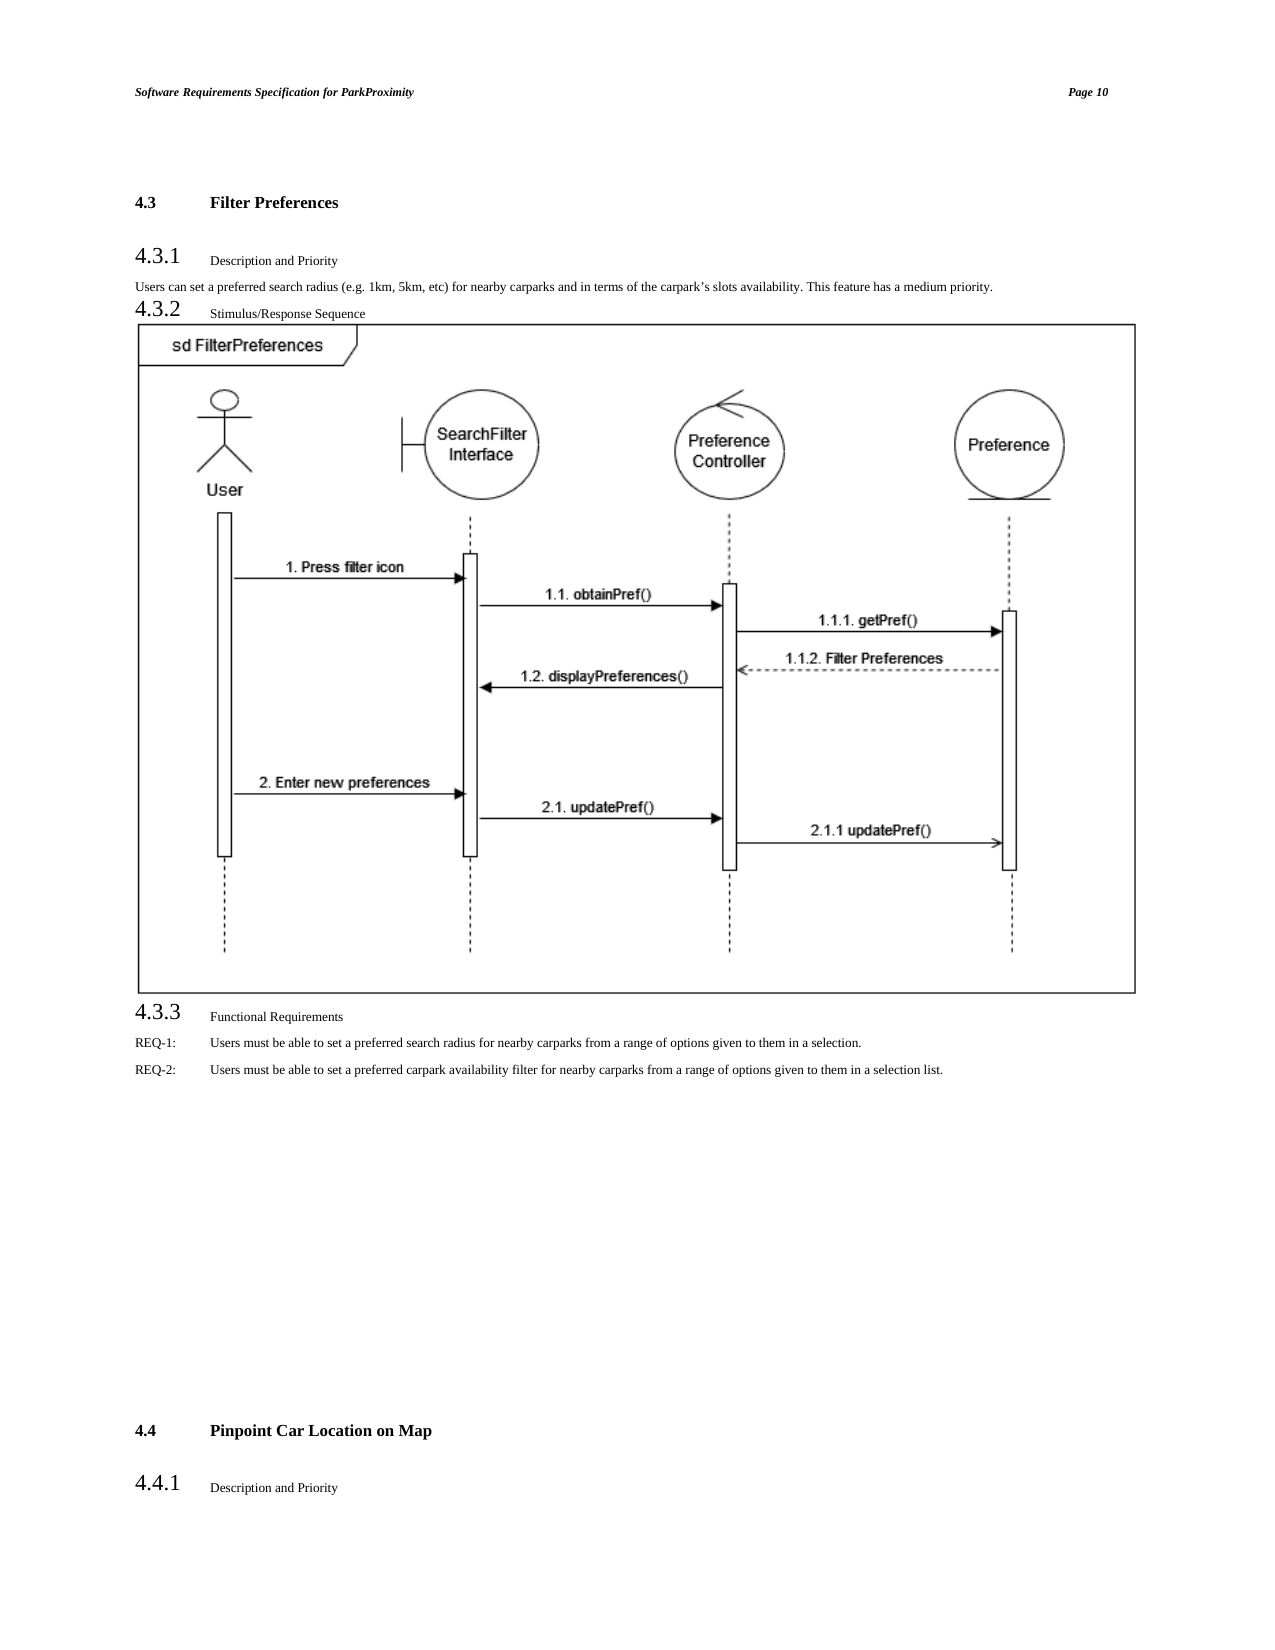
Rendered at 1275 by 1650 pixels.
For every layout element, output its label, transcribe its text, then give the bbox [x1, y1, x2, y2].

text REQ-1: Users must be able to set a preferred search radius for nearby carparks from a range of options given to them in a selection. [135, 1024, 1140, 1051]
text REQ-2: Users must be able to set a preferred carpark availability filter for nearby carparks from a range of options given to them in a selection list. [135, 1051, 1140, 1077]
list Functional Requirements [135, 998, 1140, 1024]
list Stimulus/Response Sequence [135, 294, 1140, 321]
picture [134, 321, 1140, 998]
text Users can set a preferred search radius (e.g. 1km, 5km, etc) for nearby carparks and in terms of the carpark’s slots availability. This feature has a medium priority. [135, 268, 1140, 294]
list Description and Priority [135, 1469, 1140, 1495]
subtitle Pinpoint Car Location on Map [135, 1406, 1140, 1440]
subtitle Filter Preferences [135, 179, 1140, 213]
list Description and Priority [135, 242, 1140, 268]
